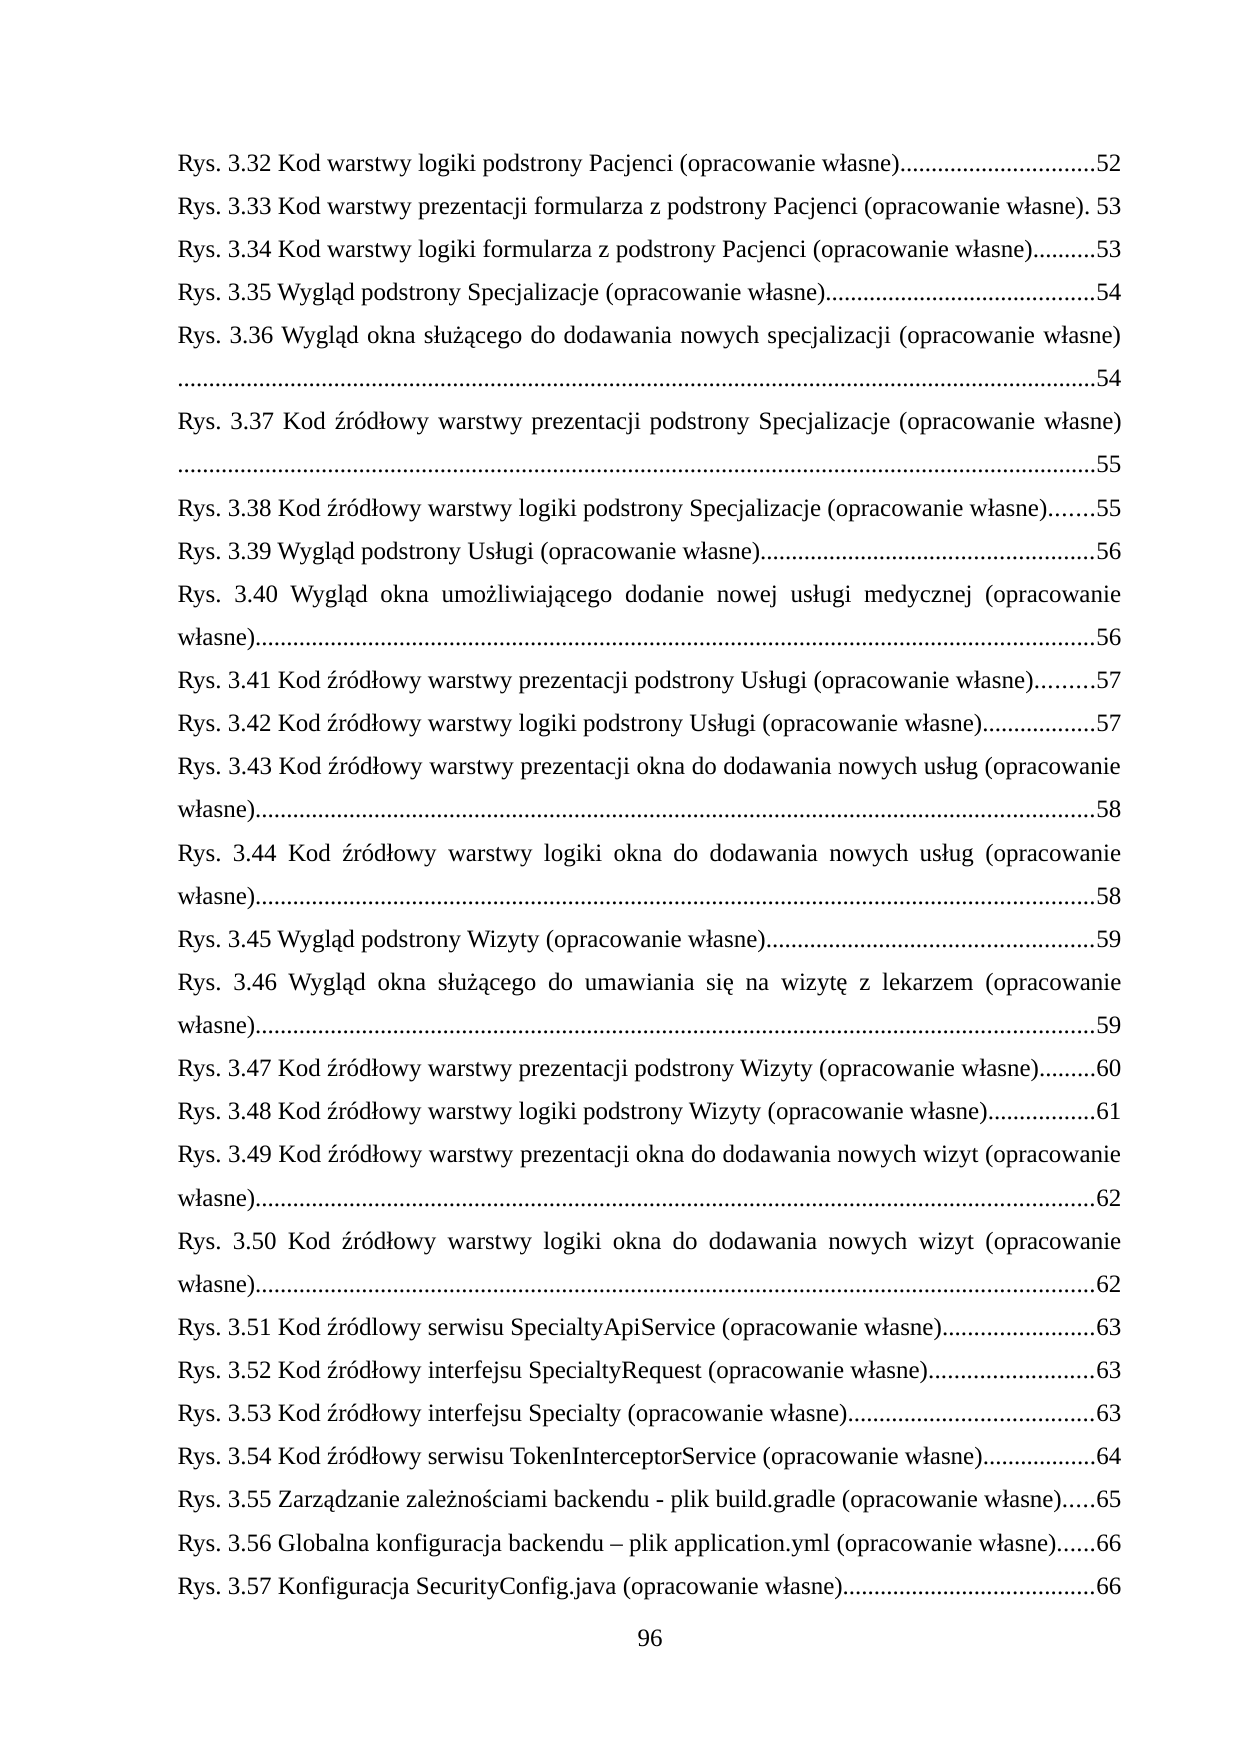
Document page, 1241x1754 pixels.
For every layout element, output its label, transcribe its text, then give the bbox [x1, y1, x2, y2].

text Rys. 3.46 Wygląd okna służącego do umawiania się na wizytę z lekarzem (opracowanie własne) 59 [177, 967, 1122, 1039]
text Rys. 3.34 Kod warstwy logiki formularza z podstrony Pacjenci (opracowanie własne) 53 [177, 234, 1122, 263]
text Rys. 3.41 Kod źródłowy warstwy prezentacji podstrony Usługi (opracowanie własne) 57 [177, 665, 1122, 694]
text Rys. 3.38 Kod źródłowy warstwy logiki podstrony Specjalizacje (opracowanie własne) 55 [177, 493, 1122, 521]
text Rys. 3.44 Kod źródłowy warstwy logiki okna do dodawania nowych usług (opracowanie własne) 58 [177, 838, 1122, 909]
text Rys. 3.57 Konfiguracja SecurityConfig.java (opracowanie własne) 66 [177, 1571, 1122, 1599]
text Rys. 3.45 Wygląd podstrony Wizyty (opracowanie własne) 59 [177, 924, 1122, 953]
text Rys. 3.35 Wygląd podstrony Specjalizacje (opracowanie własne) 54 [177, 277, 1122, 306]
text Rys. 3.36 Wygląd okna służącego do dodawania nowych specjalizacji (opracowanie własne) 54 [177, 320, 1122, 392]
text Rys. 3.54 Kod źródłowy serwisu TokenInterceptorService (opracowanie własne) 64 [177, 1441, 1122, 1470]
text Rys. 3.33 Kod warstwy prezentacji formularza z podstrony Pacjenci (opracowanie własne) 53 [177, 191, 1122, 219]
text Rys. 3.55 Zarządzanie zależnościami backendu - plik build.gradle (opracowanie własne) 65 [177, 1484, 1122, 1513]
text Rys. 3.48 Kod źródłowy warstwy logiki podstrony Wizyty (opracowanie własne) 61 [177, 1096, 1122, 1125]
text Rys. 3.53 Kod źródłowy interfejsu Specialty (opracowanie własne) 63 [177, 1398, 1122, 1427]
text Rys. 3.52 Kod źródłowy interfejsu SpecialtyRequest (opracowanie własne) 63 [177, 1355, 1122, 1384]
text Rys. 3.50 Kod źródłowy warstwy logiki okna do dodawania nowych wizyt (opracowanie własne) 62 [177, 1226, 1122, 1298]
text Rys. 3.32 Kod warstwy logiki podstrony Pacjenci (opracowanie własne) 52 [177, 148, 1122, 176]
text Rys. 3.49 Kod źródłowy warstwy prezentacji okna do dodawania nowych wizyt (opracowanie własne) 62 [177, 1139, 1122, 1211]
text Rys. 3.51 Kod źródlowy serwisu SpecialtyApiService (opracowanie własne) 63 [177, 1312, 1122, 1341]
text Rys. 3.42 Kod źródłowy warstwy logiki podstrony Usługi (opracowanie własne) 57 [177, 708, 1122, 737]
text Rys. 3.39 Wygląd podstrony Usługi (opracowanie własne) 56 [177, 536, 1122, 564]
text Rys. 3.56 Globalna konfiguracja backendu – plik application.yml (opracowanie własne) 66 [177, 1528, 1122, 1556]
text Rys. 3.43 Kod źródłowy warstwy prezentacji okna do dodawania nowych usług (opracowanie własne) 58 [177, 751, 1122, 823]
text Rys. 3.40 Wygląd okna umożliwiającego dodanie nowej usługi medycznej (opracowanie własne) 56 [177, 579, 1122, 651]
text Rys. 3.47 Kod źródłowy warstwy prezentacji podstrony Wizyty (opracowanie własne) 60 [177, 1053, 1122, 1082]
text Rys. 3.37 Kod źródłowy warstwy prezentacji podstrony Specjalizacje (opracowanie własne) 55 [177, 406, 1122, 478]
